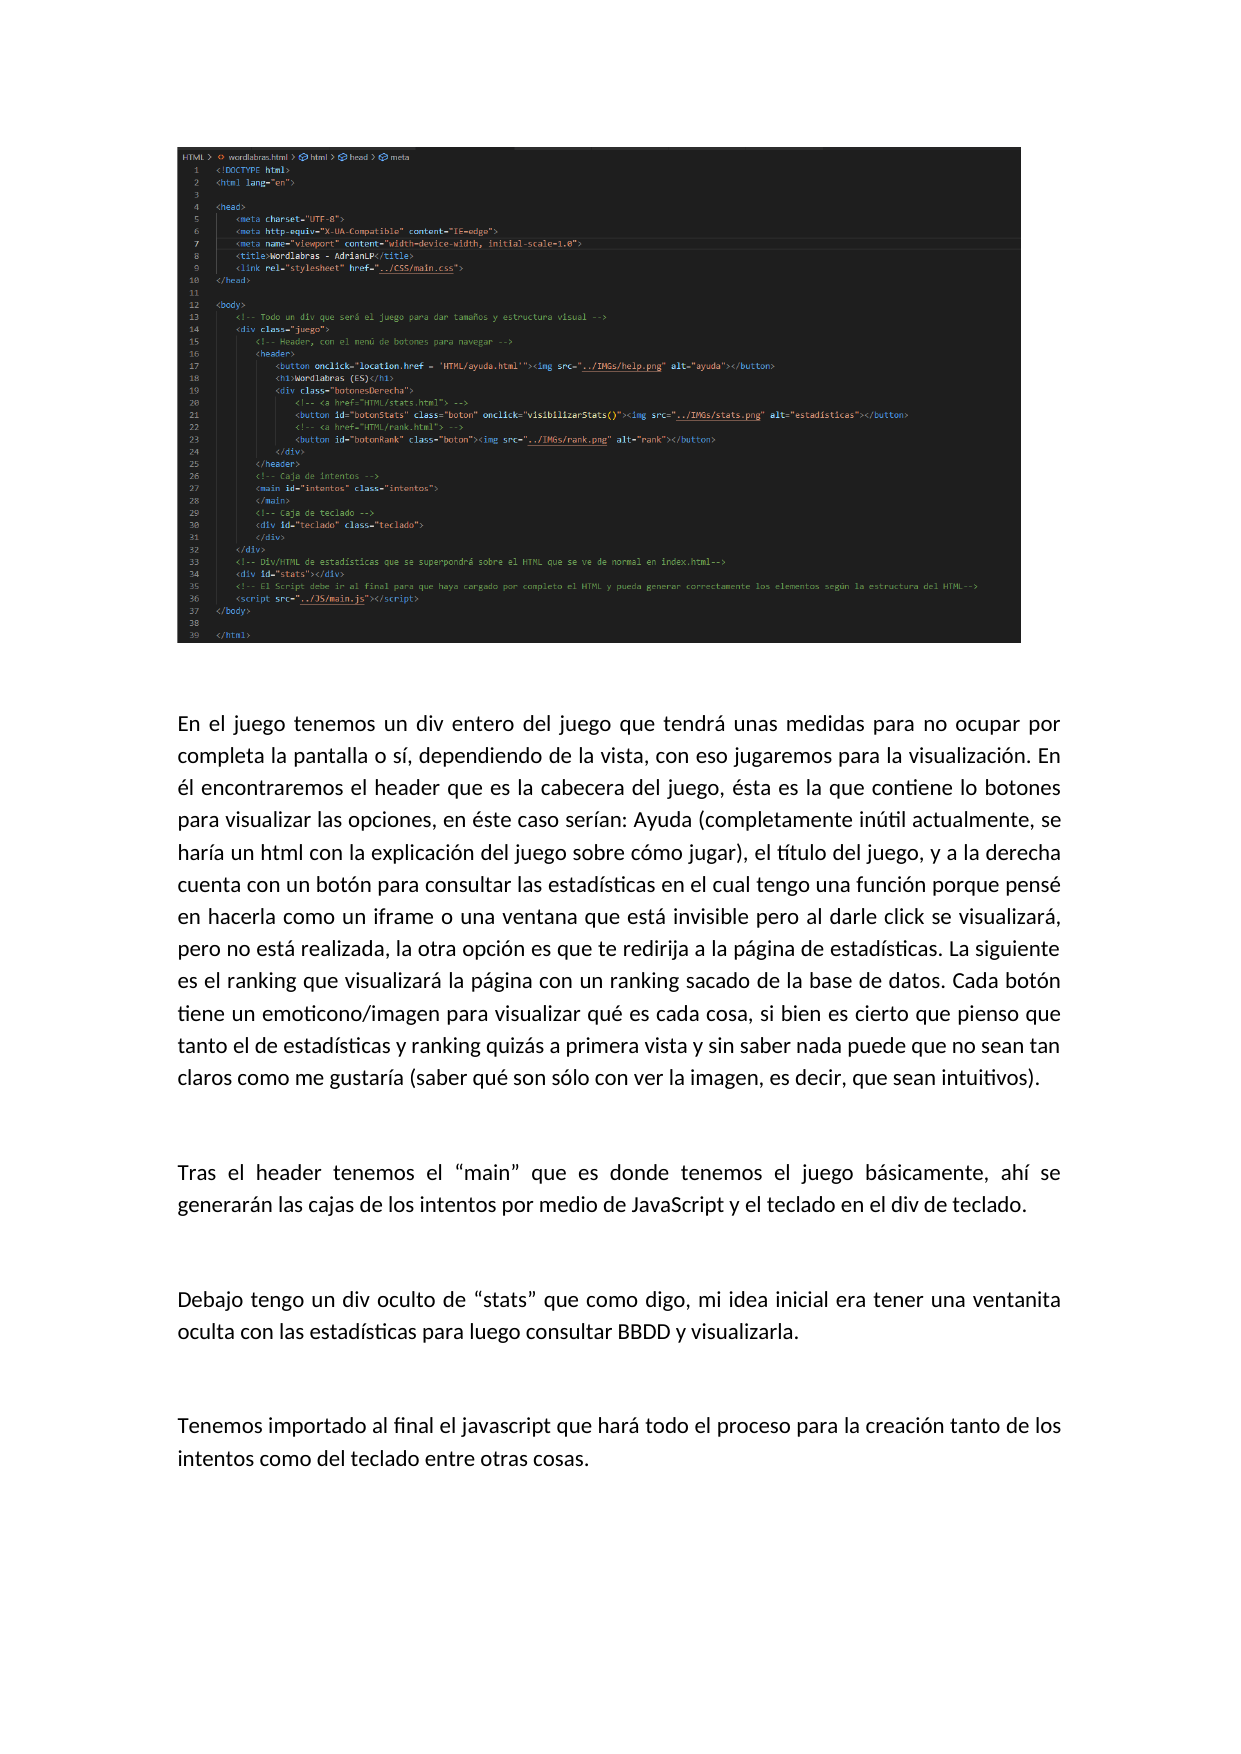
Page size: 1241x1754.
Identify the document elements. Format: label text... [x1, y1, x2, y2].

text Tras el header tenemos el “main” que es donde tenemos el juego básicamente, ahí se generarán las cajas de los intentos por medio de JavaScript y el teclado en el div de teclado. [177, 1158, 1063, 1218]
picture [177, 147, 1021, 643]
text Debajo tengo un div oculto de “stats” que como digo, mi idea inicial era tener una ventanita oculta con las estadísticas para luego consultar BBDD y visualizarla. [177, 1285, 1063, 1345]
text En el juego tenemos un div entero del juego que tendrá unas medidas para no ocupar por completa la pantalla o sí, dependiendo de la vista, con eso jugaremos para la visualización. En él encontraremos el header que es la cabecera del juego, ésta es la que contiene lo botones para visualizar las opciones, en éste caso serían: Ayuda (completamente inútil actualmente, se haría un html con la explicación del juego sobre cómo jugar), el título del juego, y a la derecha cuenta con un botón para consultar las estadísticas en el cual tengo una función porque pensé en hacerla como un iframe o una ventana que está invisible pero al darle click se visualizará, pero no está realizada, la otra opción es que te redirija a la página de estadísticas. La siguiente es el ranking que visualizará la página con un ranking sacado de la base de datos. Cada botón tiene un emoticono/imagen para visualizar qué es cada cosa, si bien es cierto que pienso que tanto el de estadísticas y ranking quizás a primera vista y sin saber nada puede que no sean tan claros como me gustaría (saber qué son sólo con ver la imagen, es decir, que sean intuitivos). [177, 709, 1063, 1091]
text Tenemos importado al final el javascript que hará todo el proceso para la creación tanto de los intentos como del teclado entre otras cosas. [177, 1412, 1063, 1472]
